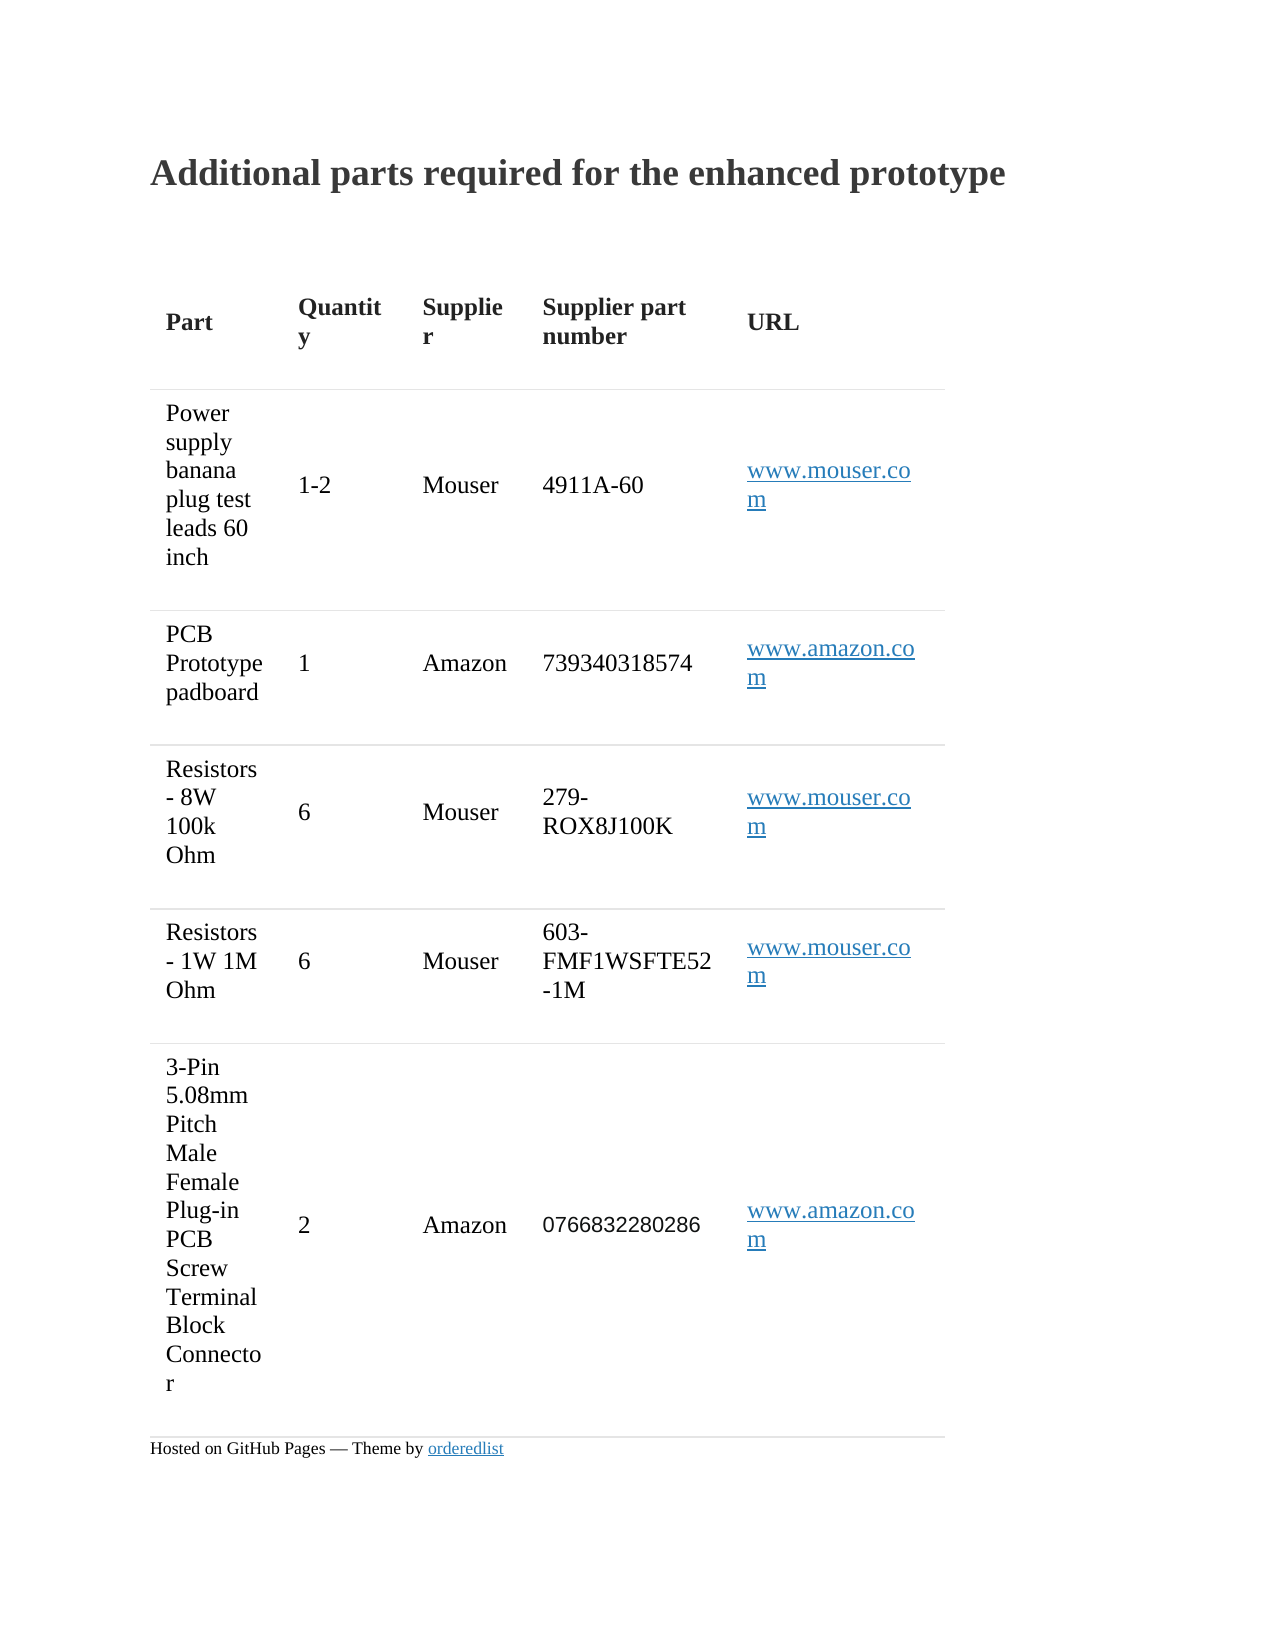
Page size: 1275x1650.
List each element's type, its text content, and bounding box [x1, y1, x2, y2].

table_cell Mouser [407, 746, 527, 908]
table_cell Mouser [407, 910, 527, 1042]
table_cell 6 [282, 746, 407, 908]
table_cell 6 [282, 910, 407, 1042]
table_cell www.mouser.com [731, 910, 945, 1042]
table_cell 0766832280286 [527, 1044, 731, 1436]
table_cell 3-Pin 5.08mm Pitch Male Female Plug-in PCB Screw Terminal Block Connector [150, 1044, 282, 1436]
table_cell 279-ROX8J100K [527, 746, 731, 908]
table_cell Mouser [407, 390, 527, 610]
table_cell 1-2 [282, 390, 407, 610]
table_cell Amazon [407, 1044, 527, 1436]
table_cell 4911A-60 [527, 390, 731, 610]
table_cell 2 [282, 1044, 407, 1436]
table_cell Resistors - 8W 100k Ohm [150, 746, 282, 908]
table_cell 1 [282, 611, 407, 744]
table_cell 603-FMF1WSFTE52-1M [527, 910, 731, 1042]
table_cell www.mouser.com [731, 390, 945, 610]
table_cell PCB Prototype padboard [150, 611, 282, 744]
table_cell 739340318574 [527, 611, 731, 744]
table_header Supplier part number [527, 284, 731, 389]
table_cell Amazon [407, 611, 527, 744]
table_cell www.mouser.com [731, 746, 945, 908]
table_cell Power supply banana plug test leads 60 inch [150, 390, 282, 610]
table_cell www.amazon.com [731, 611, 945, 744]
text Hosted on GitHub Pages — Theme by orderedlist [150, 1437, 1125, 1458]
table_header URL [731, 284, 945, 389]
table_cell www.amazon.com [731, 1044, 945, 1436]
table_cell Resistors - 1W 1M Ohm [150, 910, 282, 1042]
text Additional parts required for the enhanced prototype [150, 150, 1125, 193]
table_header Quantity [282, 284, 407, 389]
table_header Supplier [407, 284, 527, 389]
table_header Part [150, 284, 282, 389]
